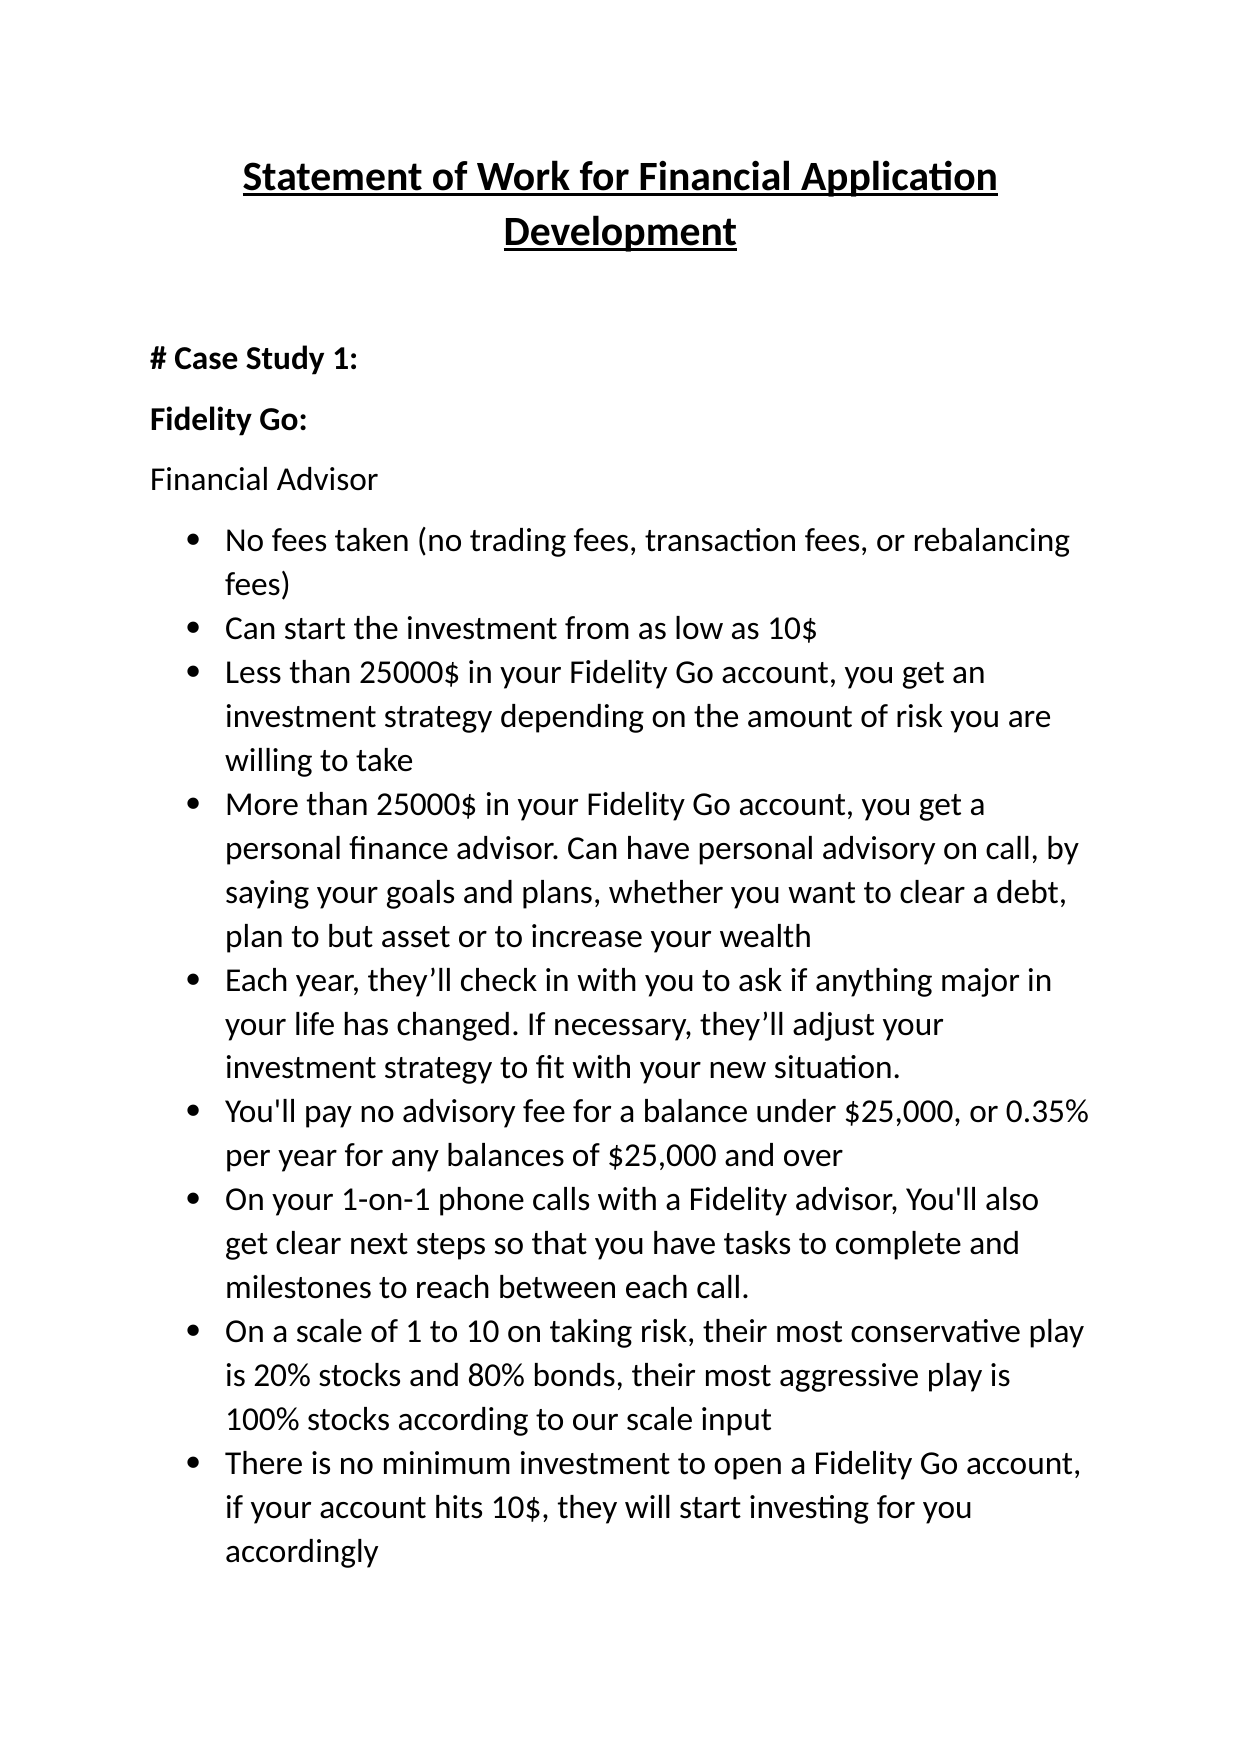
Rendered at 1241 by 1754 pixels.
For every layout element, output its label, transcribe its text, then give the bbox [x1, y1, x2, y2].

list No fees taken (no trading fees, transaction fees, or rebalancing fees) [187, 519, 1090, 604]
text # Case Study 1: [150, 337, 1090, 378]
text Fidelity Go: [150, 398, 1090, 438]
list Each year, they’ll check in with you to ask if anything major in your life has changed. If necessary, they’ll adjust your investment strategy to fit with your new situation. [187, 958, 1090, 1087]
list On your 1-on-1 phone calls with a Fidelity advisor, You'll also get clear next steps so that you have tasks to complete and milestones to reach between each call. [187, 1178, 1090, 1307]
list You'll pay no advisory fee for a balance under $25,000, or 0.35% per year for any balances of $25,000 and over [187, 1090, 1090, 1175]
list On a scale of 1 to 10 on taking risk, their most conservative play is 20% stocks and 80% bonds, their most aggressive play is 100% stocks according to our scale input [187, 1310, 1090, 1439]
text Financial Advisor [150, 458, 1090, 499]
list Less than 25000$ in your Fidelity Go account, you get an investment strategy depending on the amount of risk you are willing to take [187, 651, 1090, 779]
list Can start the investment from as low as 10$ [187, 607, 1090, 648]
text Statement of Work for Financial Application Development [150, 150, 1090, 256]
list There is no minimum investment to open a Fidelity Go account, if your account hits 10$, they will start investing for you accordingly [187, 1442, 1090, 1571]
list More than 25000$ in your Fidelity Go account, you get a personal finance advisor. Can have personal advisory on call, by saying your goals and plans, whether you want to clear a debt, plan to but asset or to increase your wealth [187, 783, 1090, 955]
